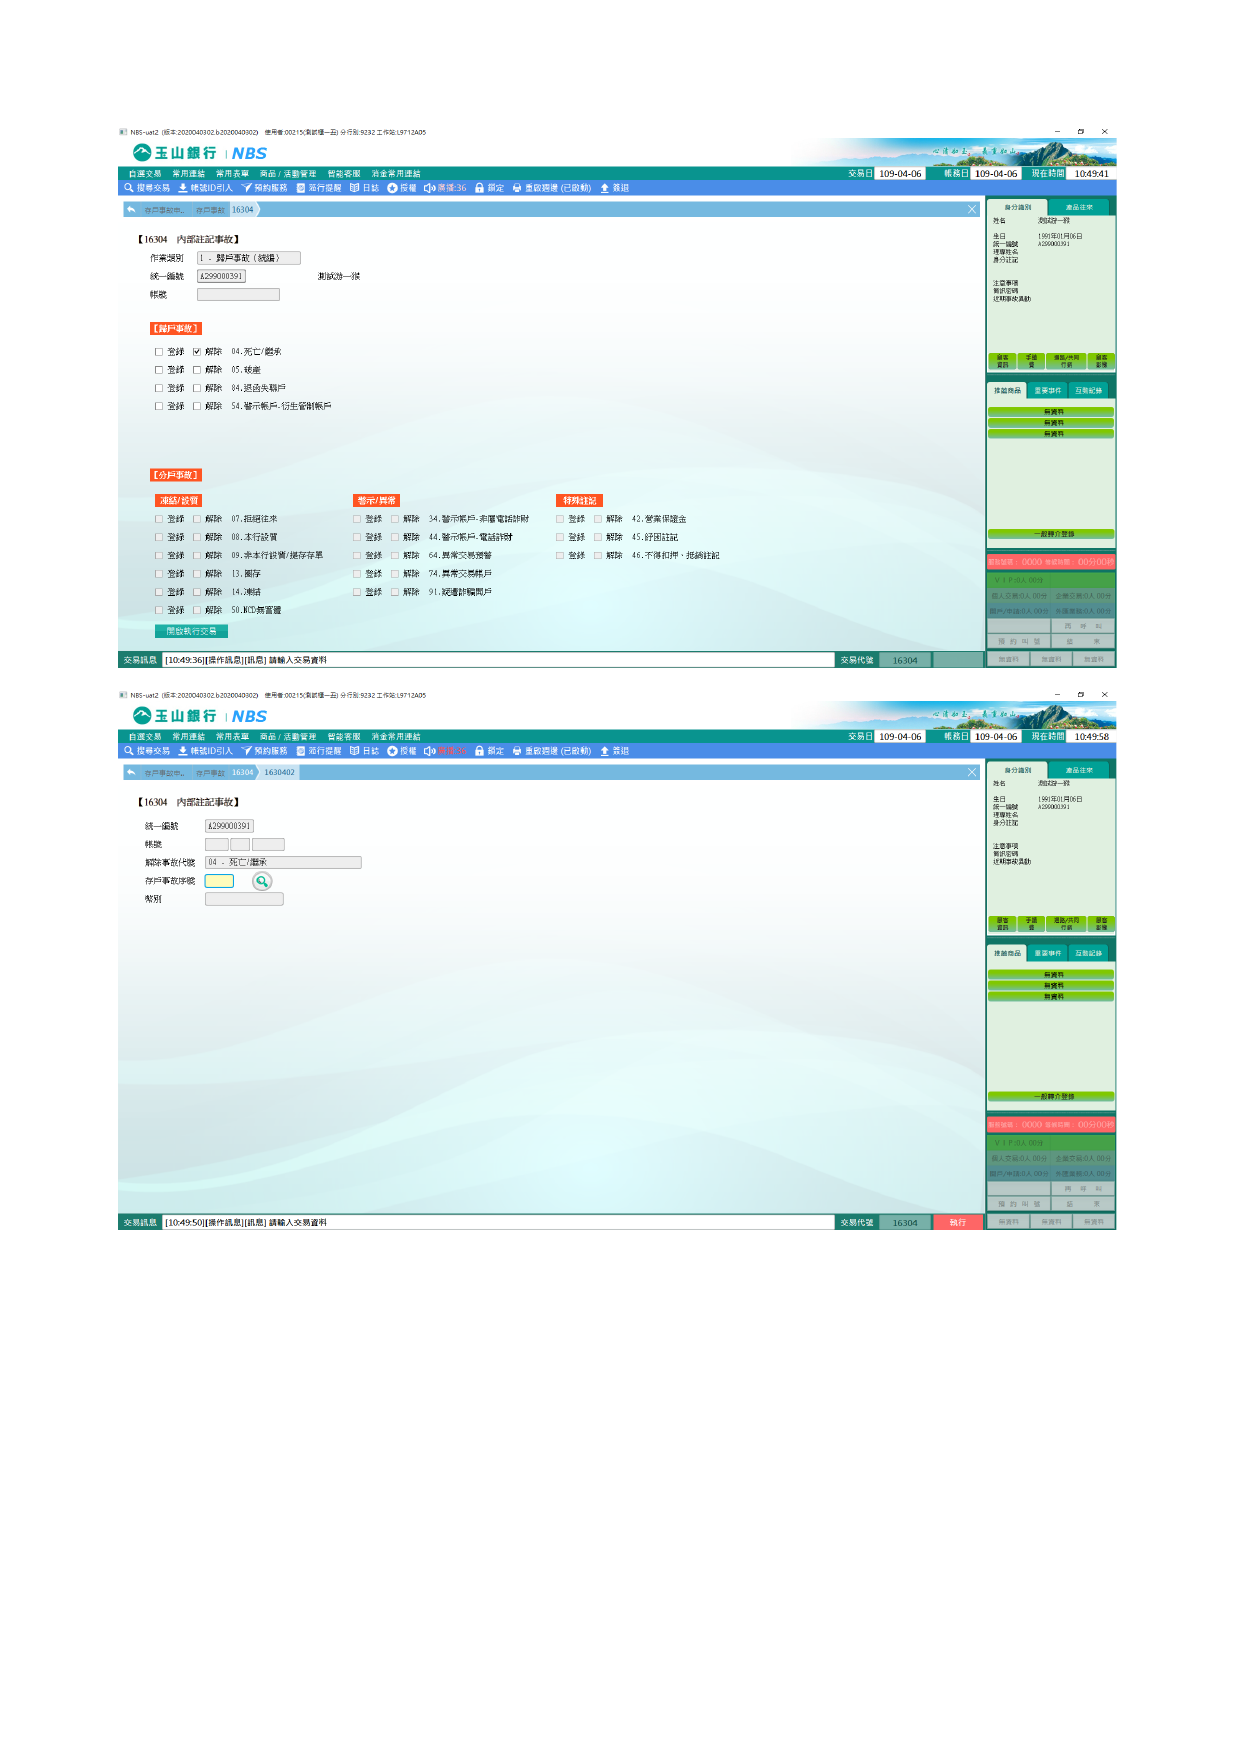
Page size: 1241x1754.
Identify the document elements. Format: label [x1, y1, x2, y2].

picture [118, 127, 1117, 668]
picture [118, 689, 1117, 1230]
